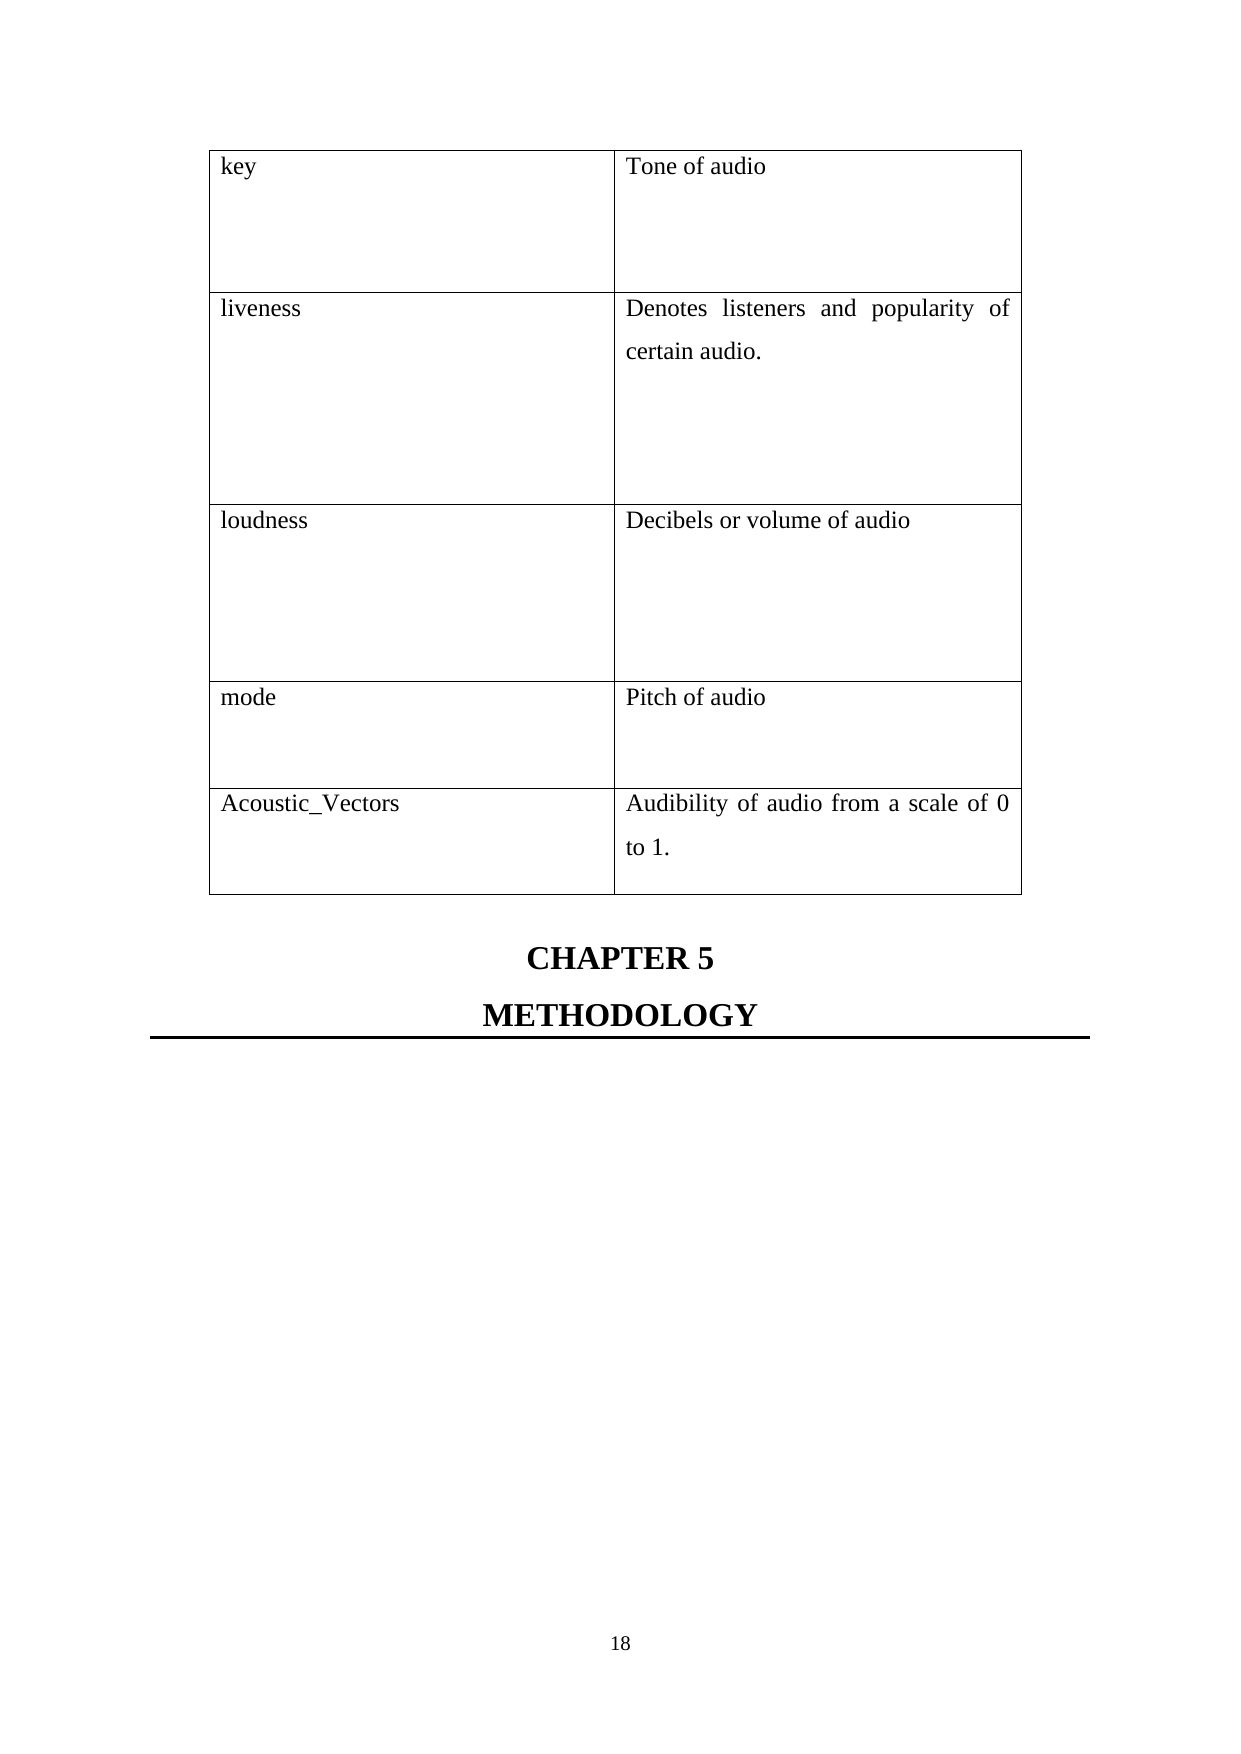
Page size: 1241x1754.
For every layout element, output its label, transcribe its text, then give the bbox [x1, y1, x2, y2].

table_cell Denotes listeners and popularity of certain audio. [615, 293, 1021, 504]
table_cell Acoustic_Vectors [210, 789, 614, 894]
table_cell mode [210, 682, 614, 787]
table_cell liveness [210, 293, 614, 504]
table_cell Tone of audio [615, 151, 1021, 292]
table_cell Pitch of audio [615, 682, 1021, 787]
text CHAPTER 5 [150, 938, 1090, 976]
table_cell loudness [210, 505, 614, 681]
table_cell key [210, 151, 614, 292]
text METHODOLOGY [150, 995, 1090, 1036]
table_cell Audibility of audio from a scale of 0 to 1. [615, 789, 1021, 894]
table_cell Decibels or volume of audio [615, 505, 1021, 681]
